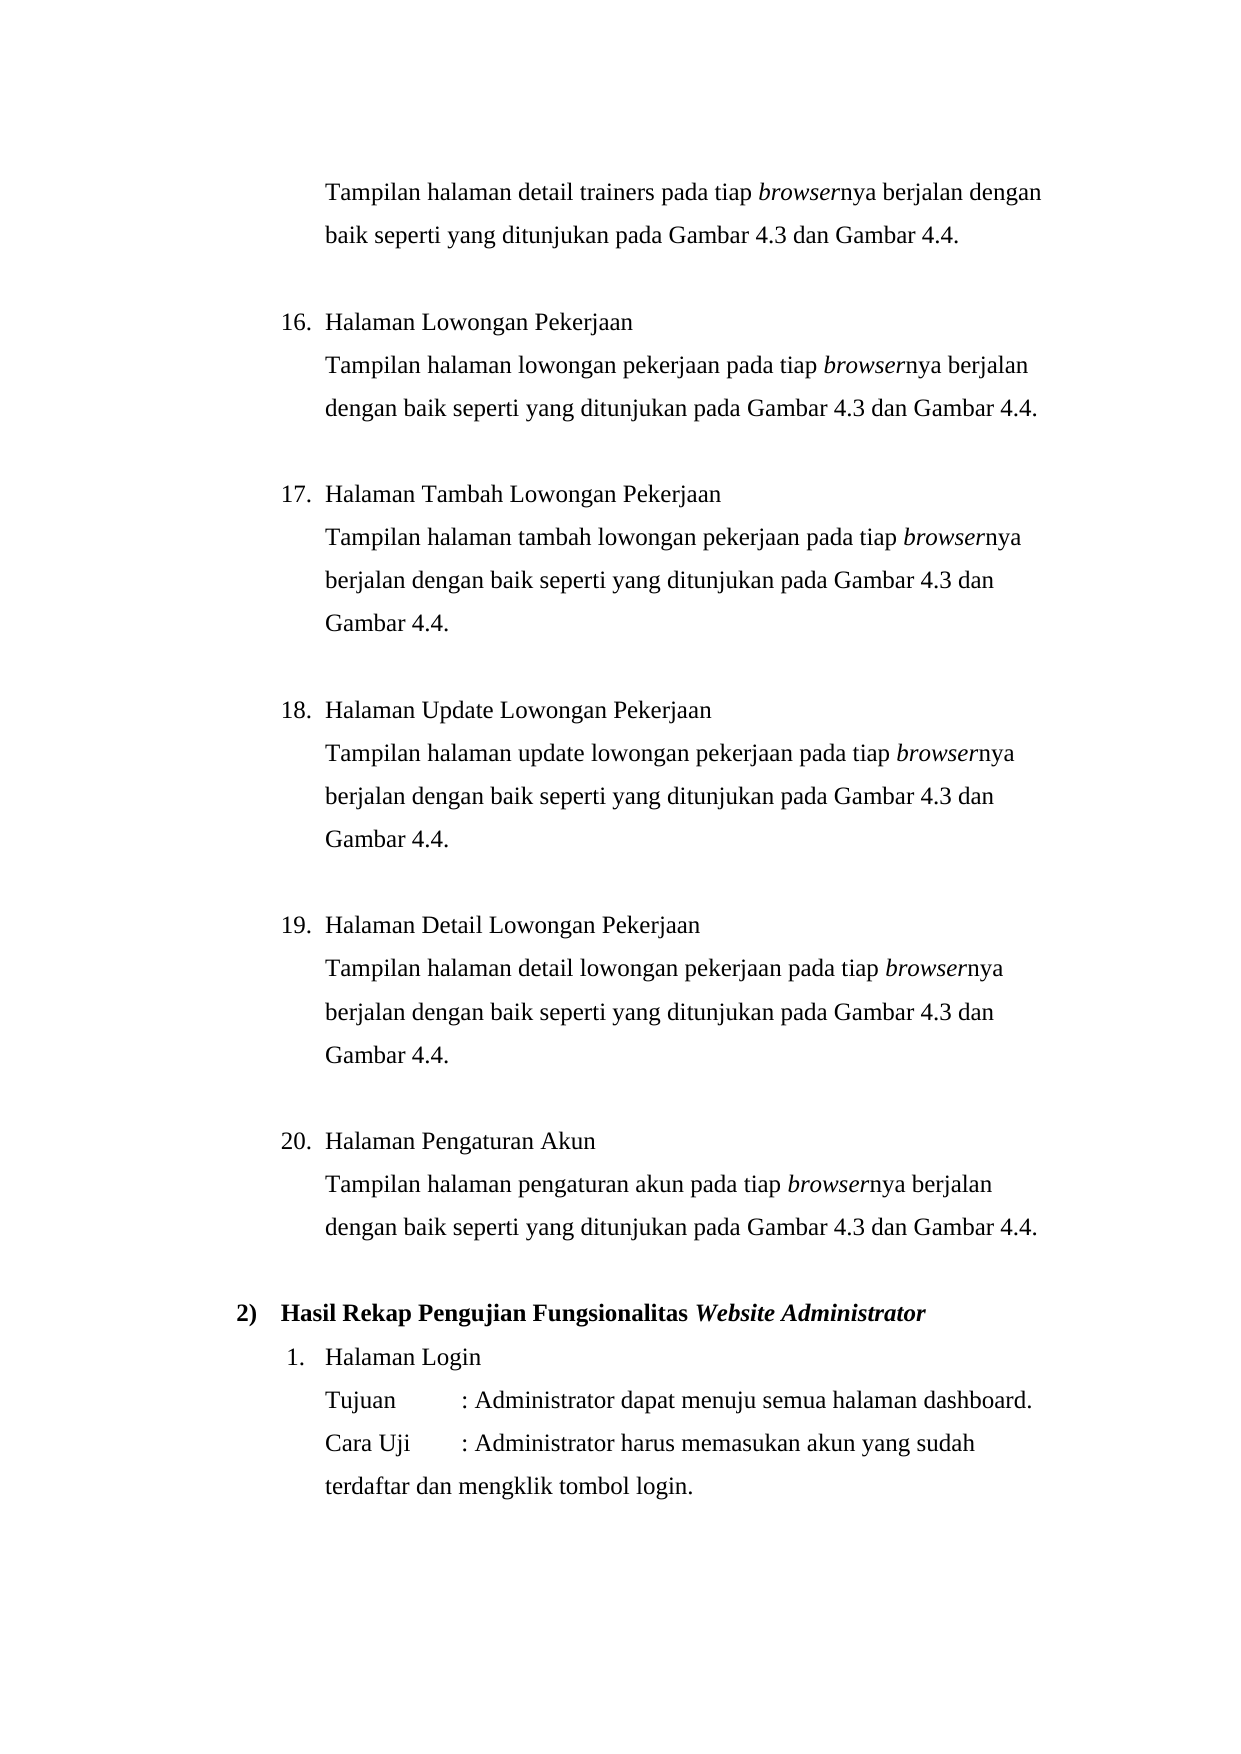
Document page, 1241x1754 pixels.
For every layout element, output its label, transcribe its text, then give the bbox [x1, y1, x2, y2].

list Halaman Update Lowongan Pekerjaan [281, 695, 1063, 723]
list Hasil Rekap Pengujian Fungsionalitas Website Administrator [236, 1298, 1063, 1327]
list Cara Uji : Administrator harus memasukan akun yang sudah terdaftar dan mengklik tombol login. [325, 1428, 1063, 1500]
list Tampilan halaman pengaturan akun pada tiap browsernya berjalan dengan baik seperti yang ditunjukan pada Gambar 4.3 dan Gambar 4.4. [325, 1169, 1063, 1241]
list Tujuan : Administrator dapat menuju semua halaman dashboard. [325, 1385, 1063, 1413]
list Halaman Detail Lowongan Pekerjaan [281, 910, 1063, 939]
list Halaman Pengaturan Akun [281, 1126, 1063, 1155]
list Halaman Tambah Lowongan Pekerjaan [281, 479, 1063, 508]
list Tampilan halaman detail trainers pada tiap browsernya berjalan dengan baik seperti yang ditunjukan pada Gambar 4.3 dan Gambar 4.4. [325, 177, 1063, 249]
list Tampilan halaman detail lowongan pekerjaan pada tiap browsernya berjalan dengan baik seperti yang ditunjukan pada Gambar 4.3 dan Gambar 4.4. [325, 953, 1063, 1068]
list Tampilan halaman update lowongan pekerjaan pada tiap browsernya berjalan dengan baik seperti yang ditunjukan pada Gambar 4.3 dan Gambar 4.4. [325, 738, 1063, 853]
list Halaman Lowongan Pekerjaan [281, 307, 1063, 335]
list Tampilan halaman lowongan pekerjaan pada tiap browsernya berjalan dengan baik seperti yang ditunjukan pada Gambar 4.3 dan Gambar 4.4. [325, 350, 1063, 422]
list Halaman Login [295, 1342, 1063, 1370]
list Tampilan halaman tambah lowongan pekerjaan pada tiap browsernya berjalan dengan baik seperti yang ditunjukan pada Gambar 4.3 dan Gambar 4.4. [325, 522, 1063, 637]
